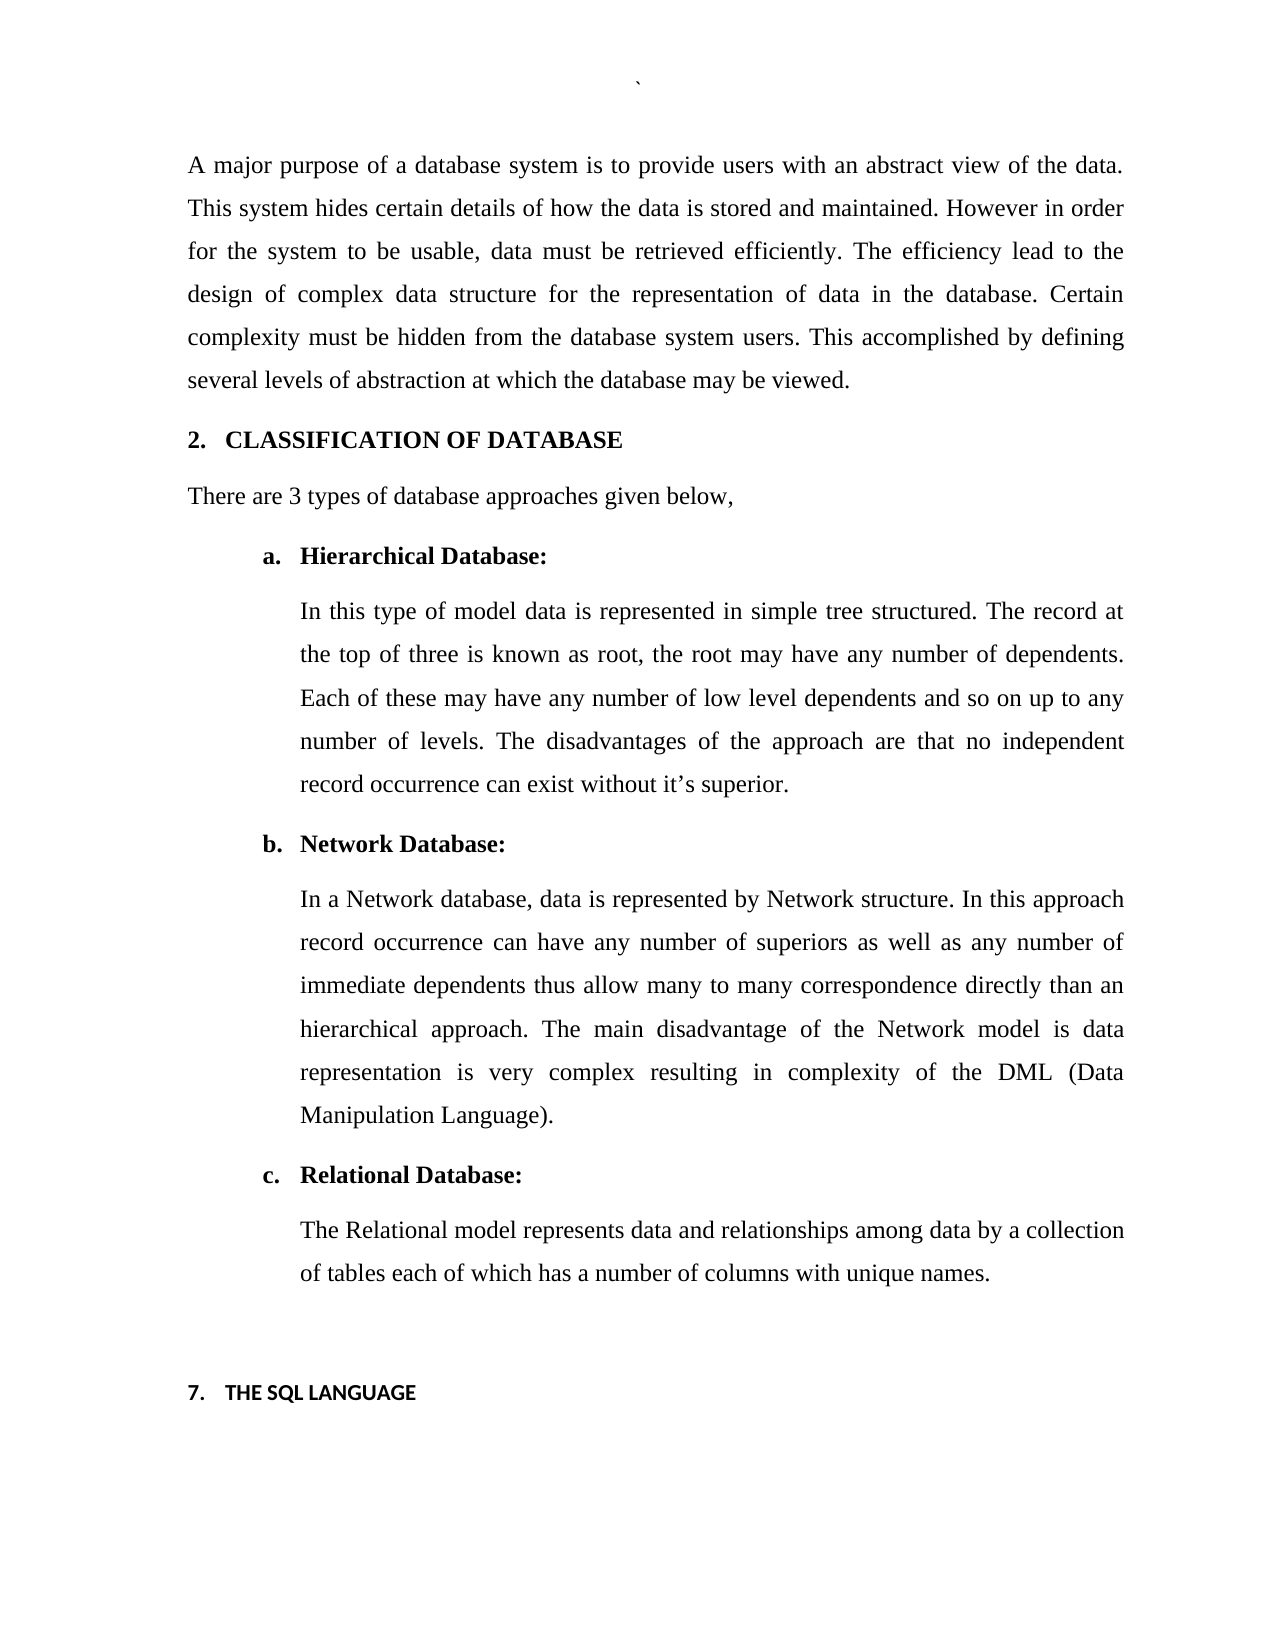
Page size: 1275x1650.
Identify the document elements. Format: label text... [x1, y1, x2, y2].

list Network Database: [262, 829, 1125, 857]
text The Relational model represents data and relationships among data by a collection of tables each of which has a number of columns with unique names. [300, 1215, 1125, 1287]
list Hierarchical Database: [262, 541, 1125, 569]
text In this type of model data is represented in simple tree structured. The record at the top of three is known as root, the root may have any number of dependents. Each of these may have any number of low level dependents and so on up to any number of levels. The disadvantages of the approach are that no independent record occurrence can exist without it’s superior. [300, 596, 1125, 798]
list Relational Database: [262, 1160, 1125, 1188]
text There are 3 types of database approaches given below, [187, 481, 1125, 510]
text A major purpose of a database system is to provide users with an abstract view of the data. This system hides certain details of how the data is stored and maintained. However in order for the system to be usable, data must be retrieved efficiently. The efficiency lead to the design of complex data structure for the representation of data in the database. Certain complexity must be hidden from the database system users. This accomplished by defining several levels of abstraction at which the database may be viewed. [187, 150, 1125, 394]
list CLASSIFICATION OF DATABASE [187, 425, 1125, 454]
list THE SQL LANGUAGE [187, 1378, 1125, 1406]
text In a Network database, data is represented by Network structure. In this approach record occurrence can have any number of superiors as well as any number of immediate dependents thus allow many to many correspondence directly than an hierarchical approach. The main disadvantage of the Network model is data representation is very complex resulting in complexity of the DML (Data Manipulation Language). [300, 884, 1125, 1129]
